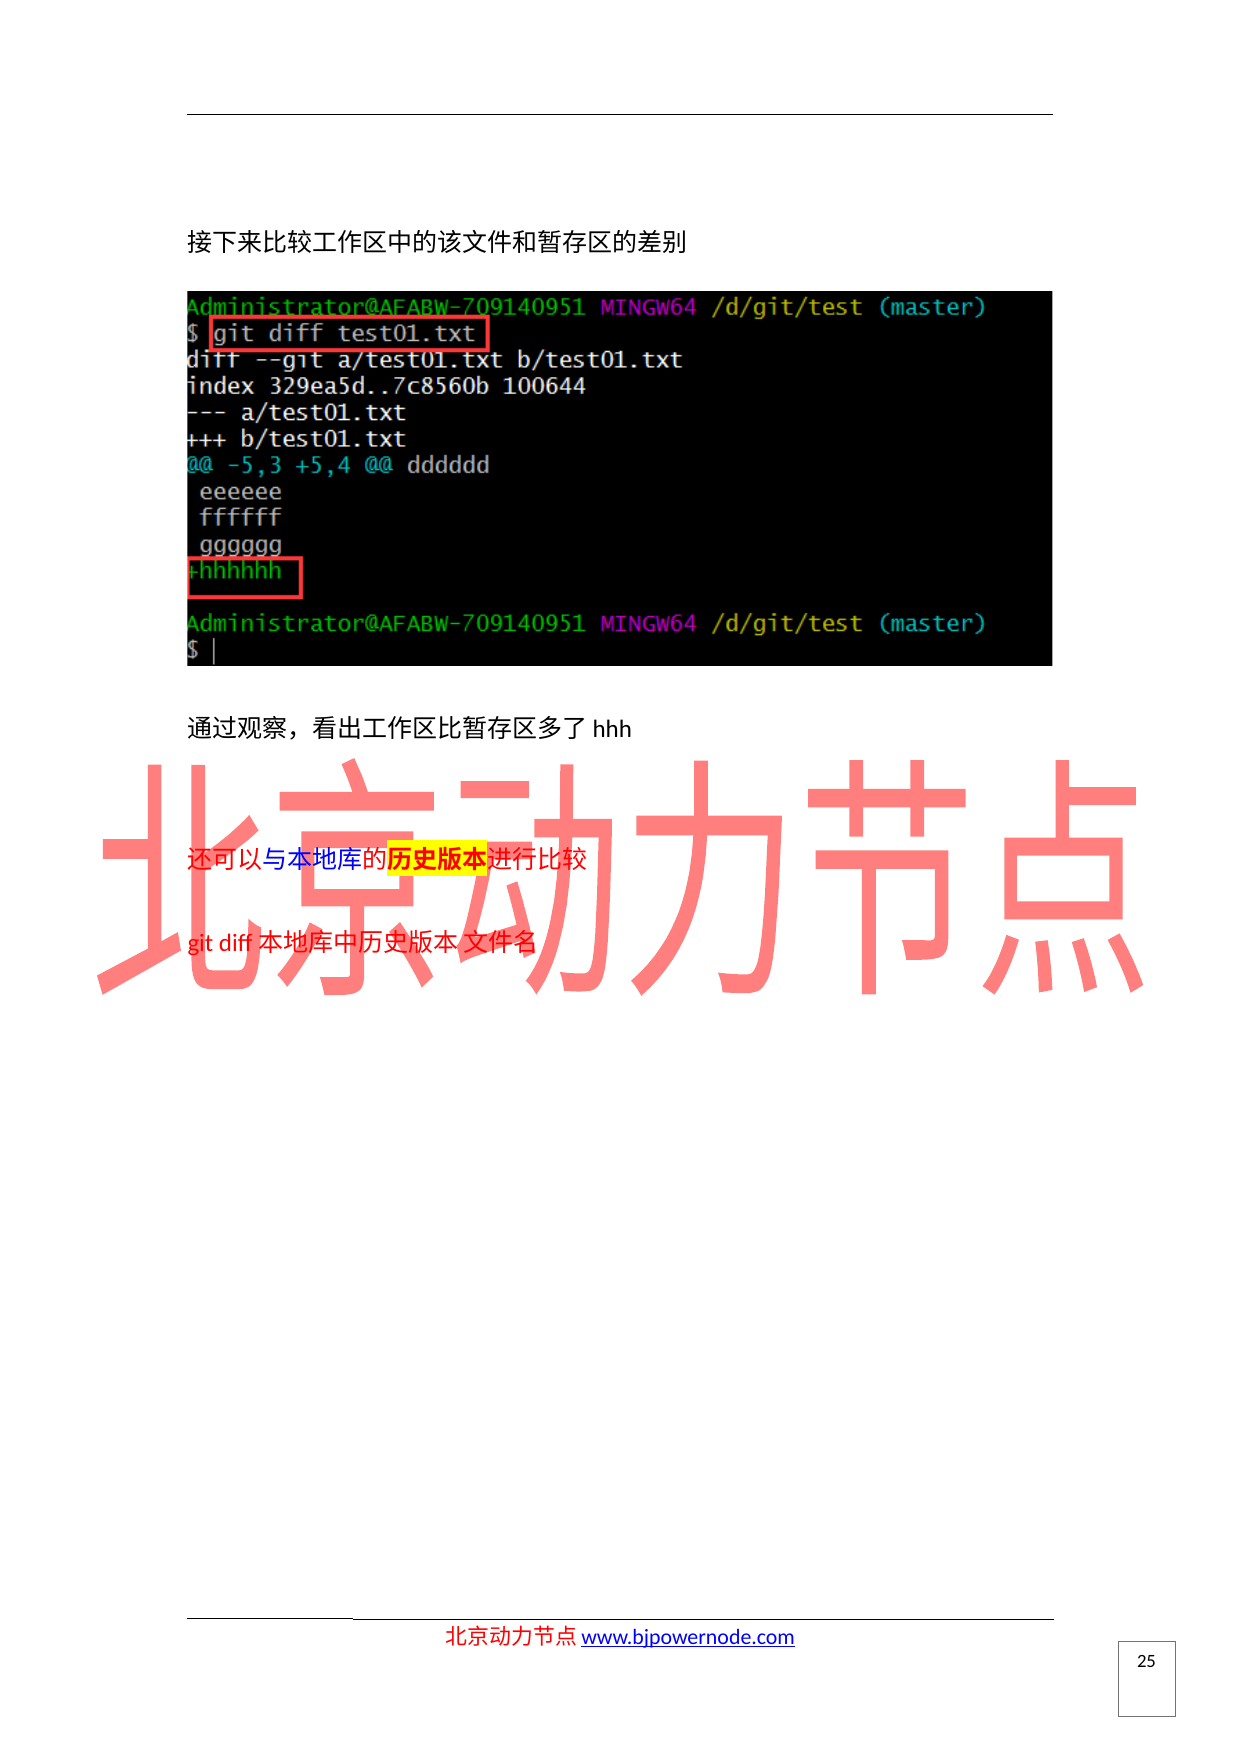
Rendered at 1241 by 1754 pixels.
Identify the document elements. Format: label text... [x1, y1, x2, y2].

text git diff 本地库中历史版本 文件名 [187, 908, 1053, 973]
text 接下来比较工作区中的该文件和暂存区的差别 [187, 208, 1053, 273]
text 通过观察，看出工作区比暂存区多了hhh [187, 694, 1053, 759]
text 还可以与本地库的历史版本进行比较 [187, 825, 1053, 890]
picture [187, 291, 1053, 666]
